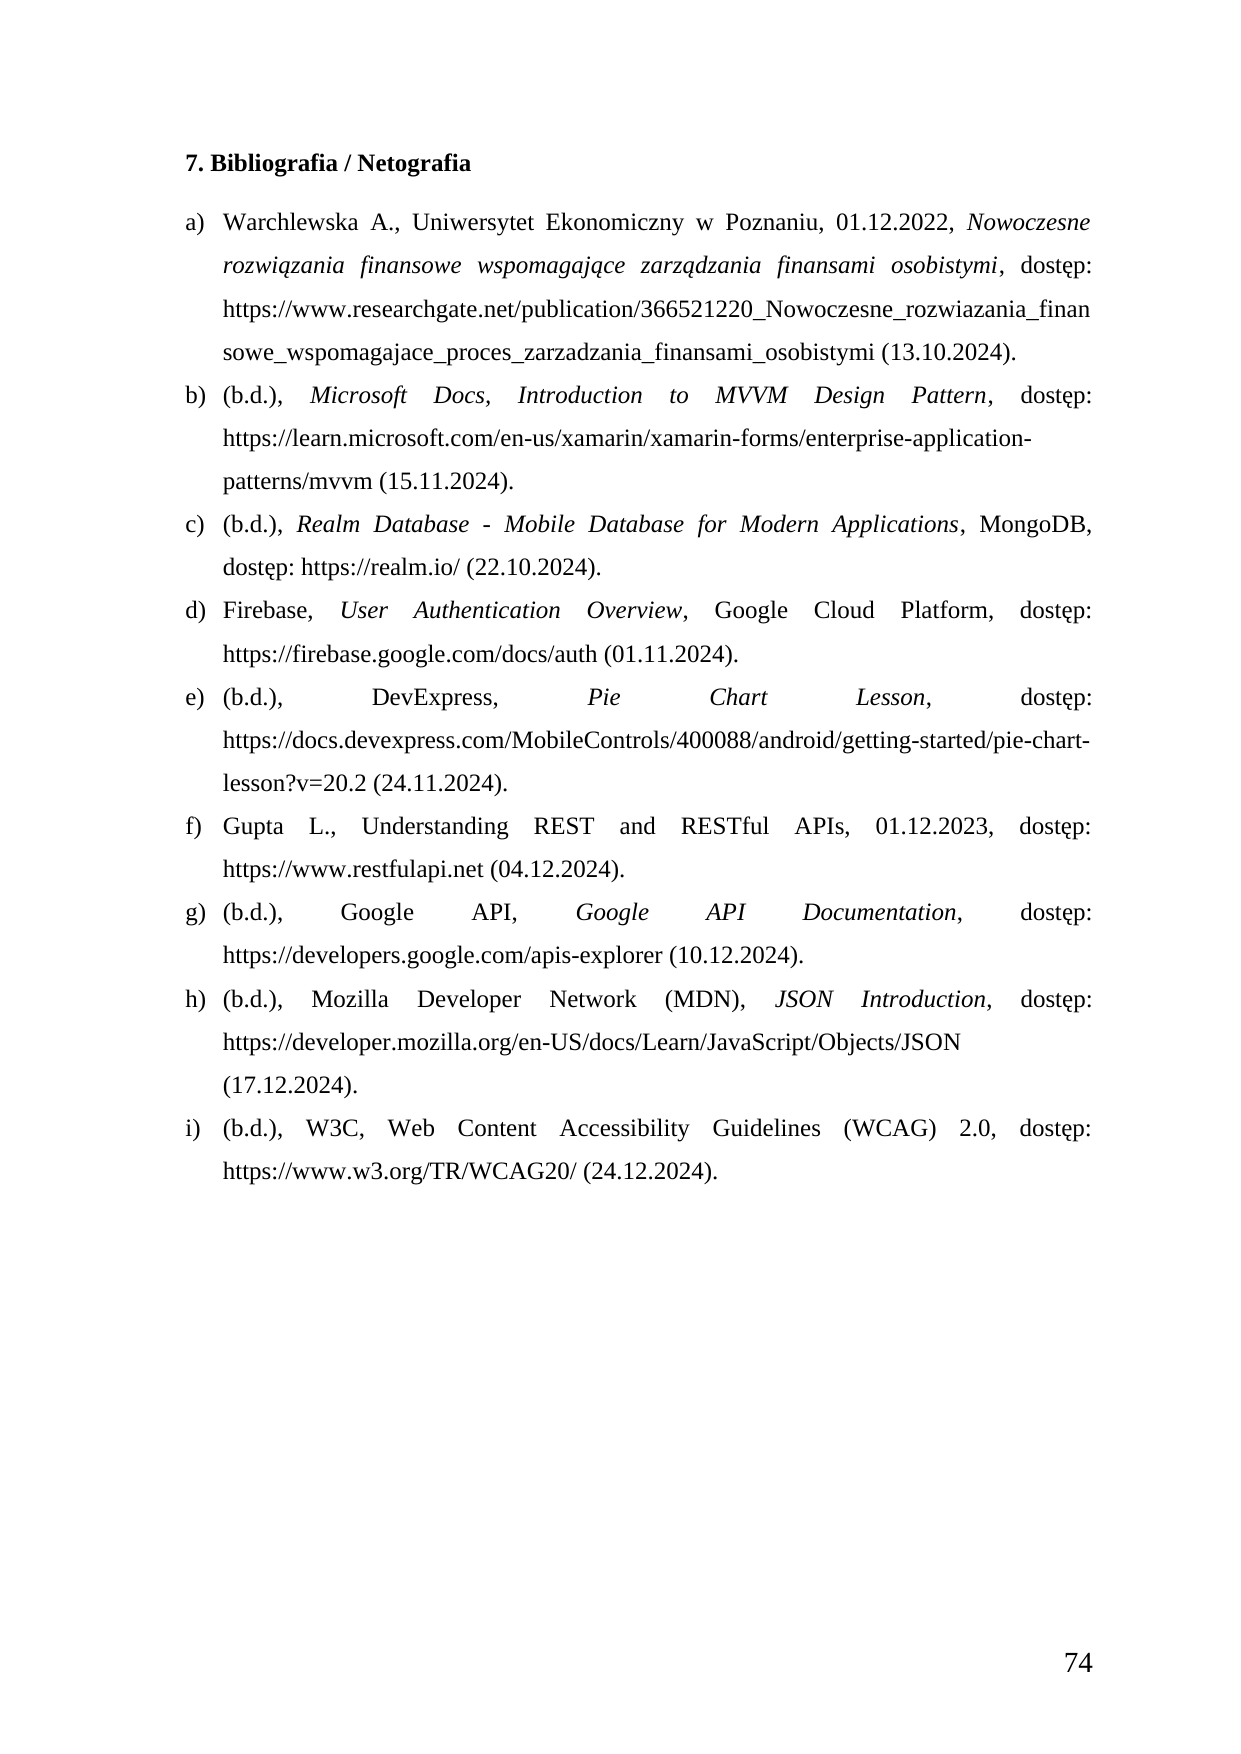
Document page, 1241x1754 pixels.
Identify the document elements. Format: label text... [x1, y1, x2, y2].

list (b.d.), Realm Database - Mobile Database for Modern Applications, MongoDB, dostęp: https://realm.io/ (22.10.2024). [185, 509, 1092, 581]
list Gupta L., Understanding REST and RESTful APIs, 01.12.2023, dostęp: https://www.restfulapi.net (04.12.2024). [185, 811, 1092, 883]
list Warchlewska A., Uniwersytet Ekonomiczny w Poznaniu, 01.12.2022, Nowoczesne rozwiązania finansowe wspomagające zarządzania finansami osobistymi, dostęp: https://www.researchgate.net/publication/366521220_Nowoczesne_rozwiazania_finansowe_wspomagajace_proces_zarzadzania_finansami_osobistymi (13.10.2024). [185, 207, 1092, 366]
text 7. Bibliografia / Netografia [185, 148, 1092, 176]
list (b.d.), Google API, Google API Documentation, dostęp: https://developers.google.com/apis-explorer (10.12.2024). [185, 897, 1092, 969]
list (b.d.), W3C, Web Content Accessibility Guidelines (WCAG) 2.0, dostęp: https://www.w3.org/TR/WCAG20/ (24.12.2024). [185, 1113, 1092, 1185]
list (b.d.), DevExpress, Pie Chart Lesson, dostęp: https://docs.devexpress.com/MobileControls/400088/android/getting-started/pie-chart-lesson?v=20.2 (24.11.2024). [185, 682, 1092, 797]
list Firebase, User Authentication Overview, Google Cloud Platform, dostęp: https://firebase.google.com/docs/auth (01.11.2024). [185, 596, 1092, 667]
list (b.d.), Mozilla Developer Network (MDN), JSON Introduction, dostęp: https://developer.mozilla.org/en-US/docs/Learn/JavaScript/Objects/JSON (17.12.2024). [185, 984, 1092, 1099]
list (b.d.), Microsoft Docs, Introduction to MVVM Design Pattern, dostęp: https://learn.microsoft.com/en-us/xamarin/xamarin-forms/enterprise-application-patterns/mvvm (15.11.2024). [185, 380, 1092, 495]
